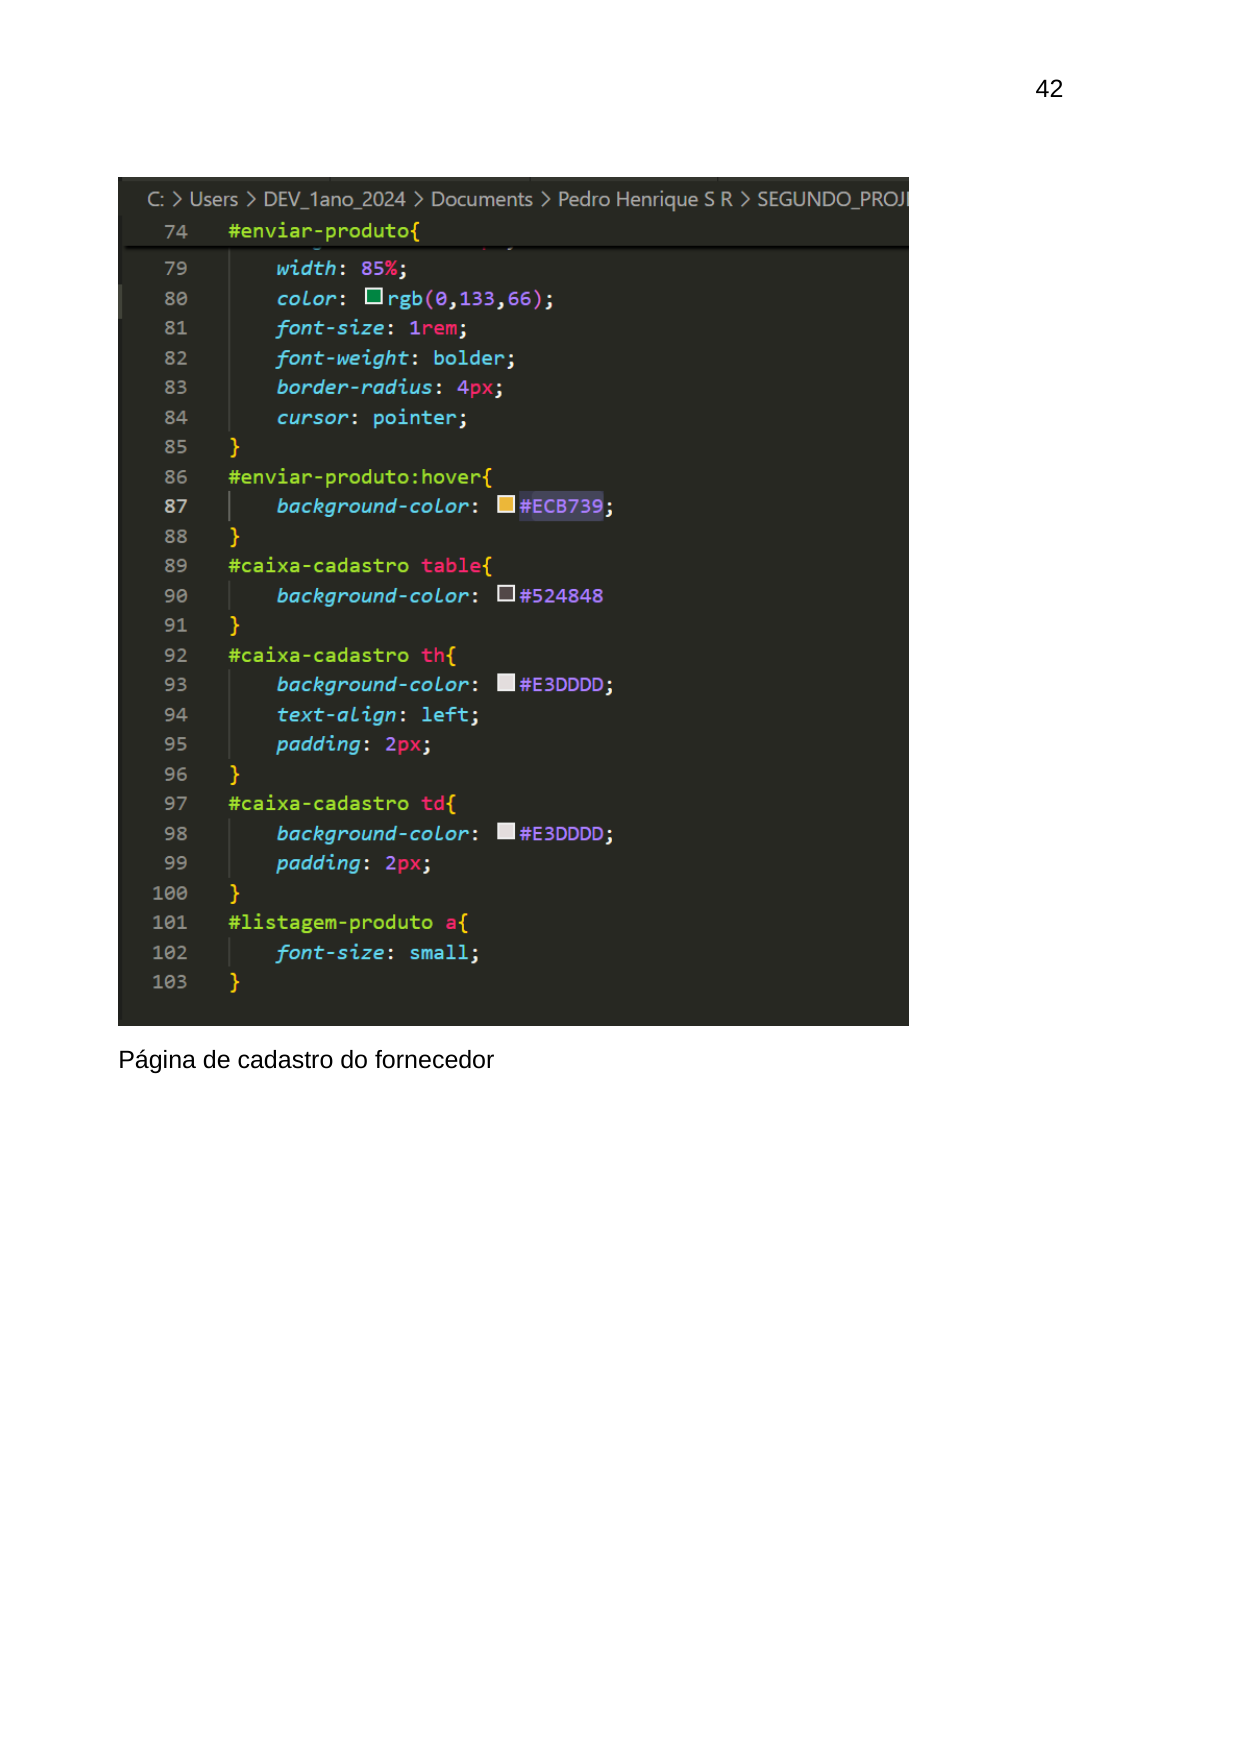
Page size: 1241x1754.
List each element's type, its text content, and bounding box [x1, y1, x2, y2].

text Página de cadastro do fornecedor [118, 1044, 1063, 1073]
picture [118, 177, 909, 1026]
